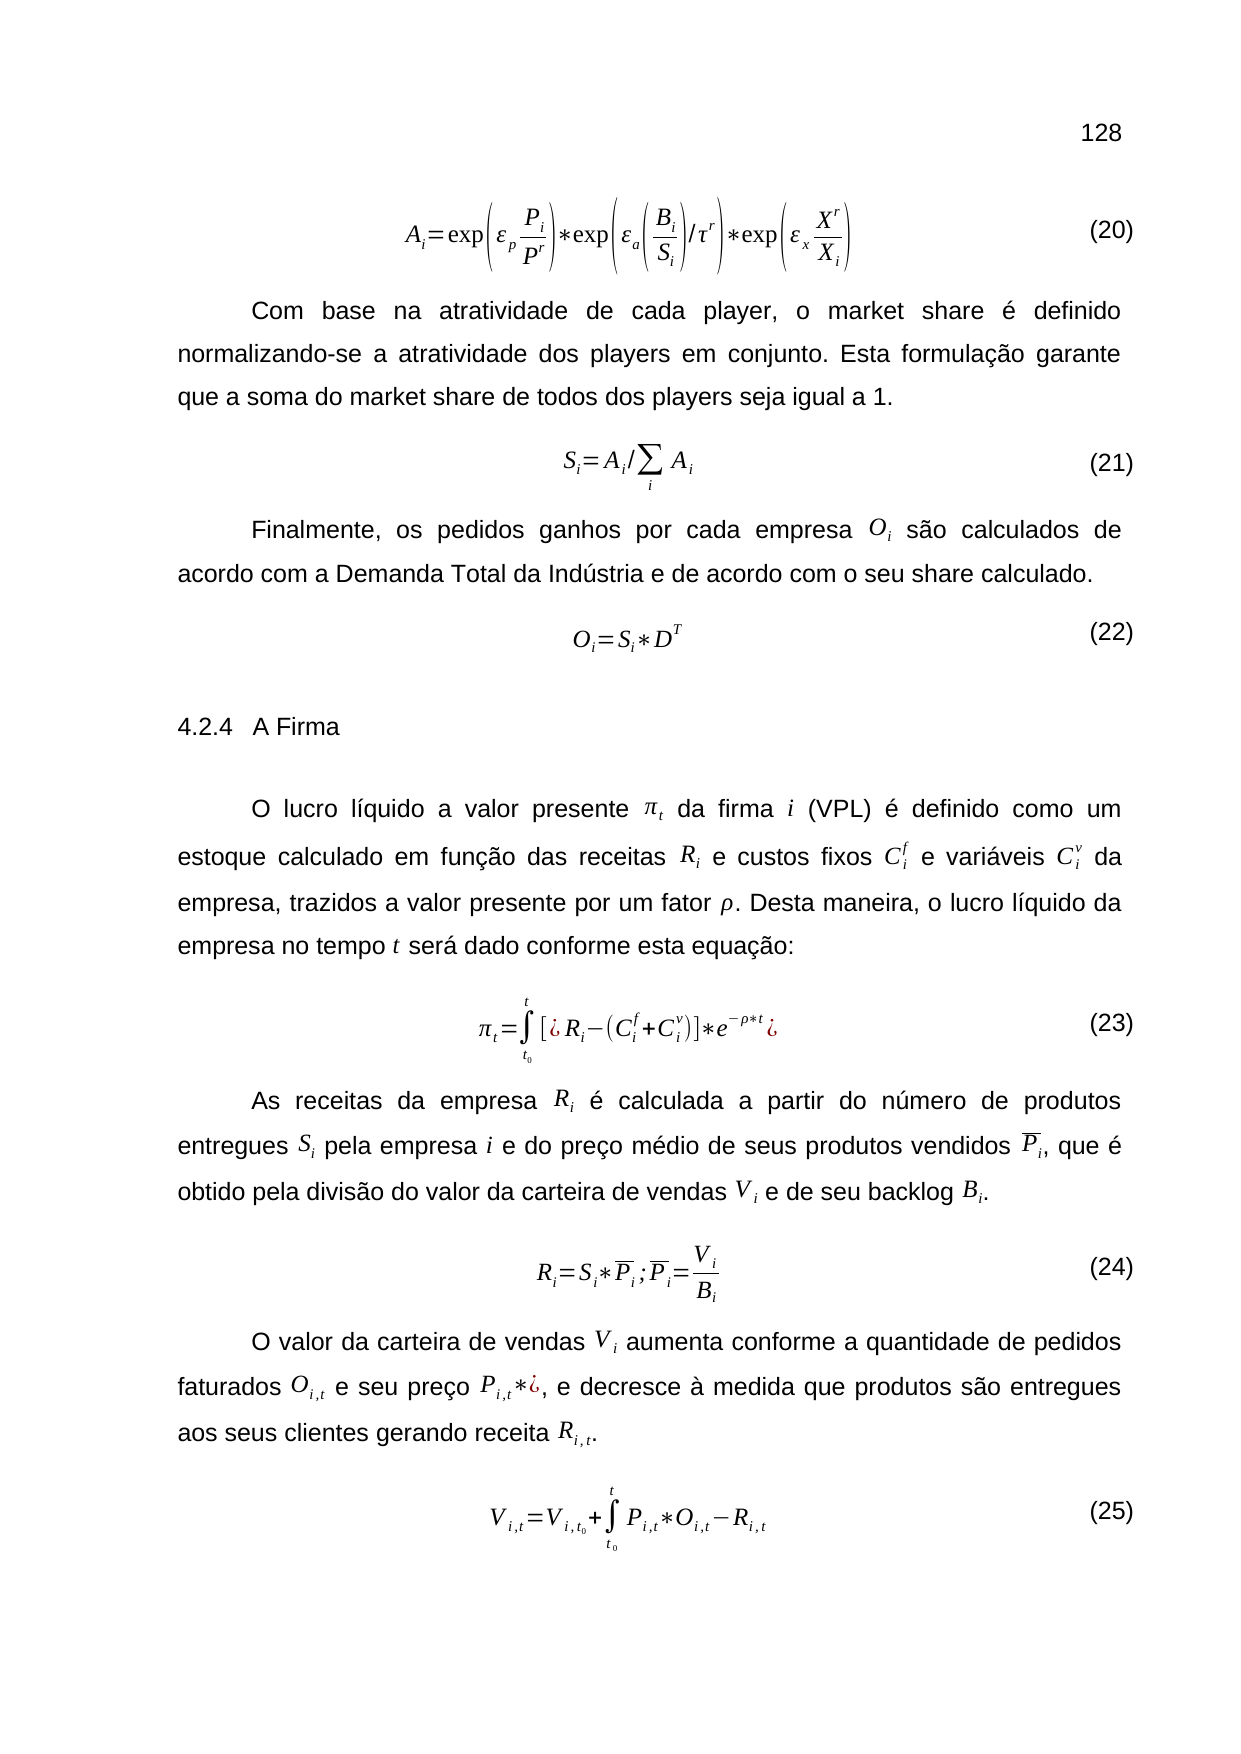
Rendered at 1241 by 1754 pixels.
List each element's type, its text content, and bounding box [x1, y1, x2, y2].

subtitle A Firma [177, 712, 1122, 741]
table_header [177, 425, 1078, 513]
table_header [177, 974, 1078, 1084]
table_header (24) [1078, 1222, 1145, 1325]
table_header [177, 602, 1078, 674]
table_header (22) [1078, 602, 1145, 674]
table_header [177, 177, 1078, 296]
table_header [177, 1463, 1078, 1573]
table_header (23) [1078, 974, 1145, 1084]
text Finalmente, os pedidos ganhos por cada empresa são calculados de acordo com a Demanda Total da Indústria e de acordo com o seu share calculado. [177, 513, 1122, 588]
text O valor da carteira de vendas aumenta conforme a quantidade de pedidos faturados e seu preço , e decresce à medida que produtos são entregues aos seus clientes gerando receita . [177, 1325, 1122, 1448]
table_header [177, 1222, 1078, 1325]
table_header (20) [1078, 177, 1145, 296]
text O lucro líquido a valor presente da firma (VPL) é definido como um estoque calculado em função das receitas e custos fixos e variáveis da empresa, trazidos a valor presente por um fator . Desta maneira, o lucro líquido da empresa no tempo será dado conforme esta equação: [177, 793, 1122, 959]
text Com base na atratividade de cada player, o market share é definido normalizando-se a atratividade dos players em conjunto. Esta formulação garante que a soma do market share de todos dos players seja igual a 1. [177, 296, 1122, 411]
text As receitas da empresa é calculada a partir do número de produtos entregues pela empresa e do preço médio de seus produtos vendidos , que é obtido pela divisão do valor da carteira de vendas e de seu backlog . [177, 1084, 1122, 1207]
table_header (21) [1078, 425, 1145, 513]
table_header (25) [1078, 1463, 1145, 1573]
